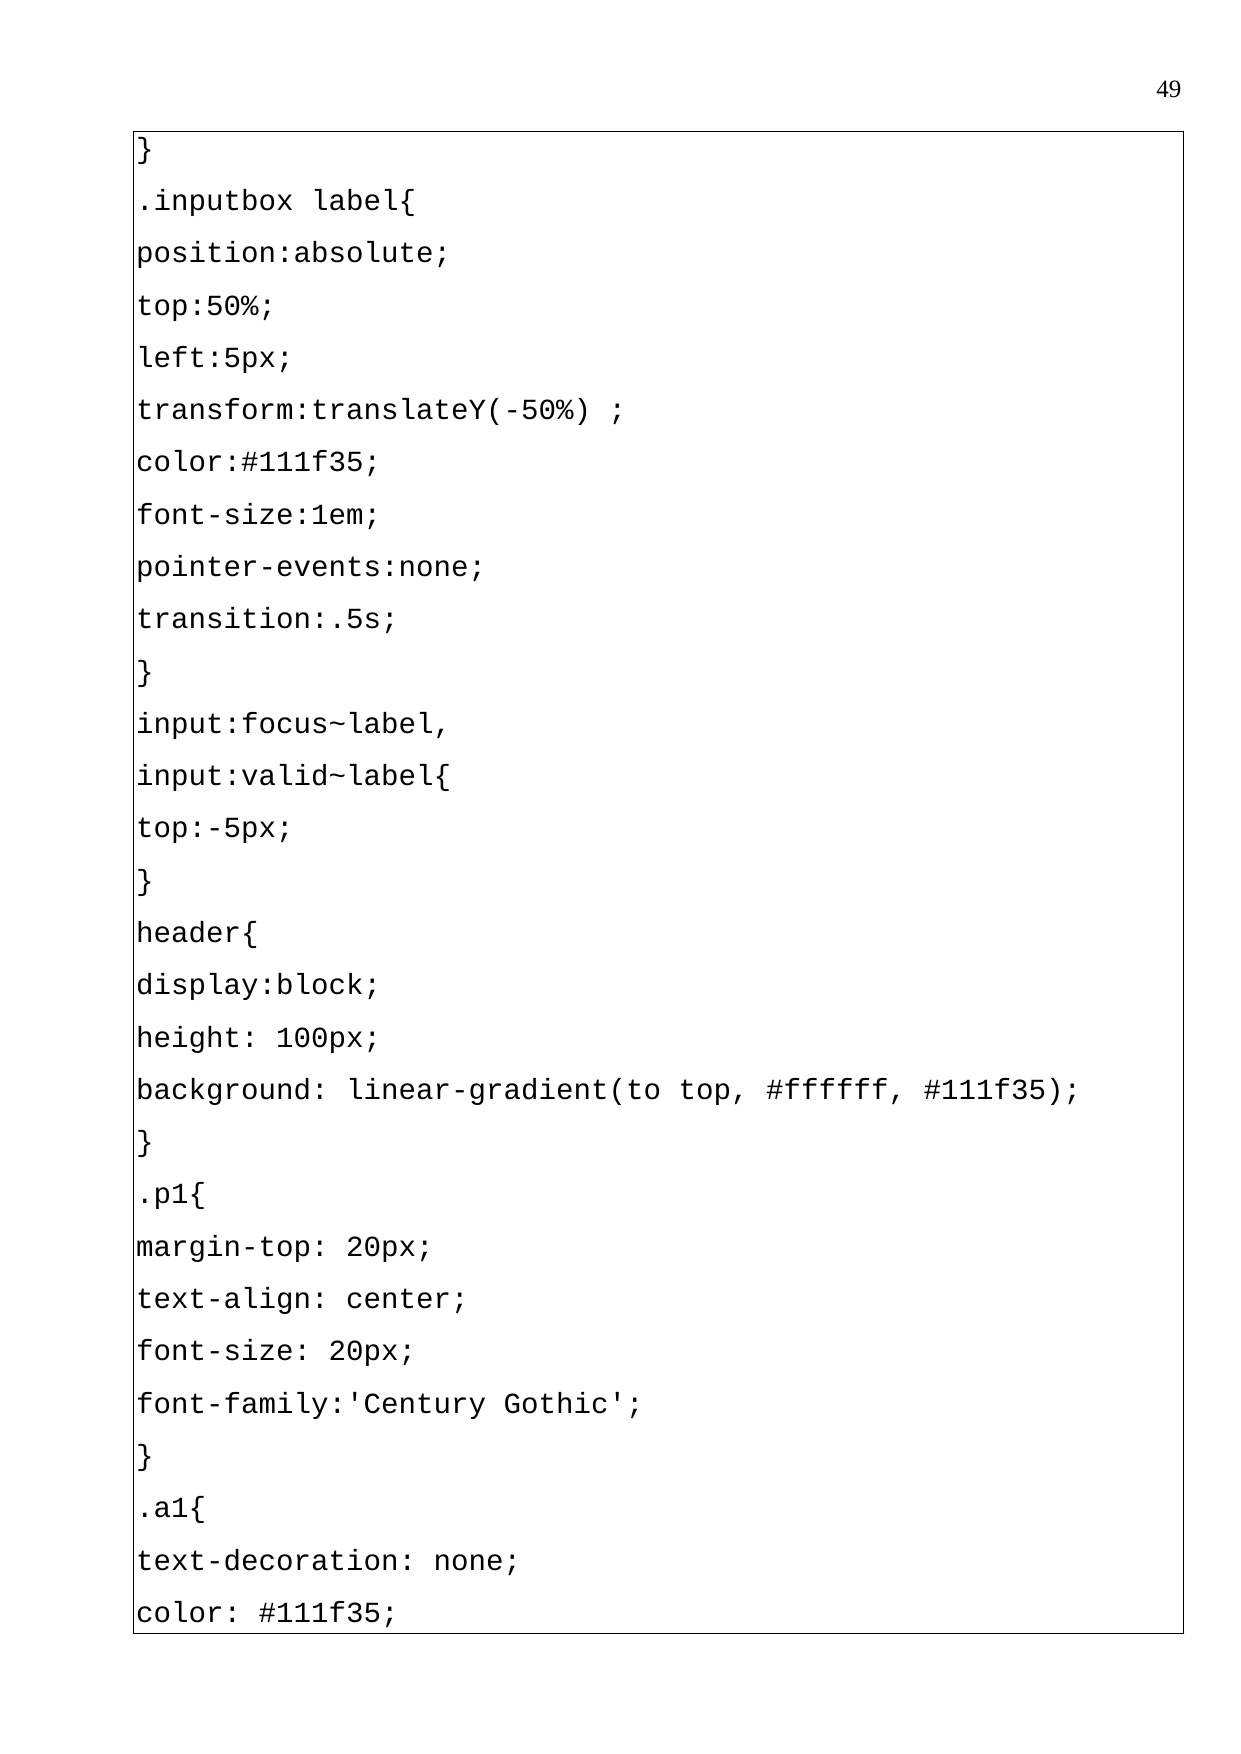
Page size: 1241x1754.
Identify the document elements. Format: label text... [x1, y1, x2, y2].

text position:absolute; [134, 235, 1183, 271]
text display:block; [134, 967, 1183, 1003]
text color: #111f35; [134, 1595, 1183, 1633]
text font-size:1em; [134, 497, 1183, 533]
text pointer-events:none; [134, 549, 1183, 585]
text top:-5px; [134, 810, 1183, 847]
text top:50%; [134, 287, 1183, 324]
text text-align: center; [134, 1281, 1183, 1317]
text .inputbox label{ [134, 183, 1183, 219]
text left:5px; [134, 340, 1183, 376]
text height: 100px; [134, 1019, 1183, 1056]
text margin-top: 20px; [134, 1229, 1183, 1265]
text } [134, 1438, 1183, 1474]
text } [134, 863, 1183, 899]
text background: linear-gradient(to top, #ffffff, #111f35); [134, 1072, 1183, 1108]
text } [134, 132, 1183, 167]
text .p1{ [134, 1176, 1183, 1213]
text font-family:'Century Gothic'; [134, 1386, 1183, 1422]
text font-size: 20px; [134, 1333, 1183, 1369]
text } [134, 653, 1183, 690]
text .a1{ [134, 1490, 1183, 1526]
text color:#111f35; [134, 444, 1183, 481]
text header{ [134, 915, 1183, 951]
text transition:.5s; [134, 601, 1183, 637]
text input:valid~label{ [134, 758, 1183, 794]
text transform:translateY(-50%) ; [134, 392, 1183, 428]
text input:focus~label, [134, 706, 1183, 742]
text } [134, 1124, 1183, 1160]
text text-decoration: none; [134, 1542, 1183, 1579]
